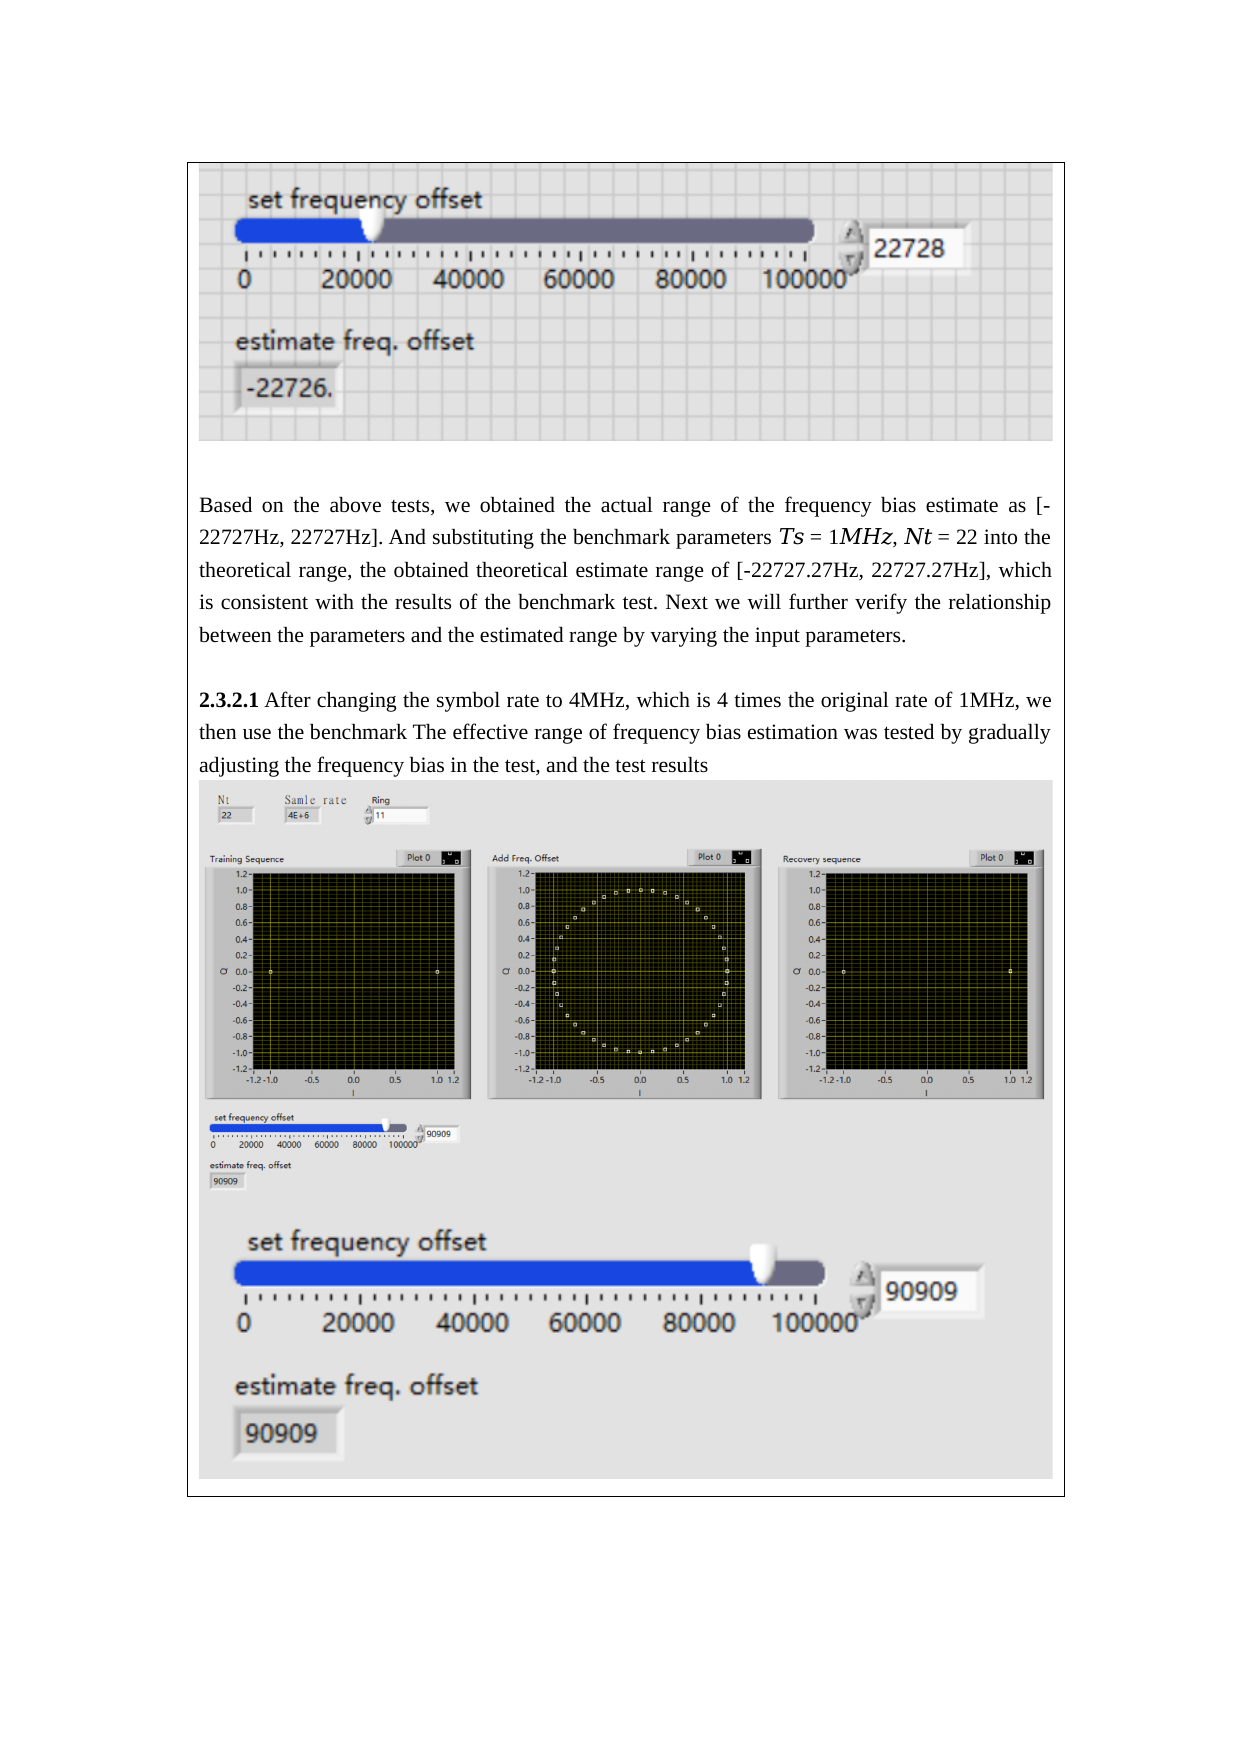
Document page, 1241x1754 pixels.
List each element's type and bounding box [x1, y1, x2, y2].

table_cell [188, 163, 1064, 1496]
picture [198, 780, 1053, 1479]
picture [198, 163, 1053, 441]
